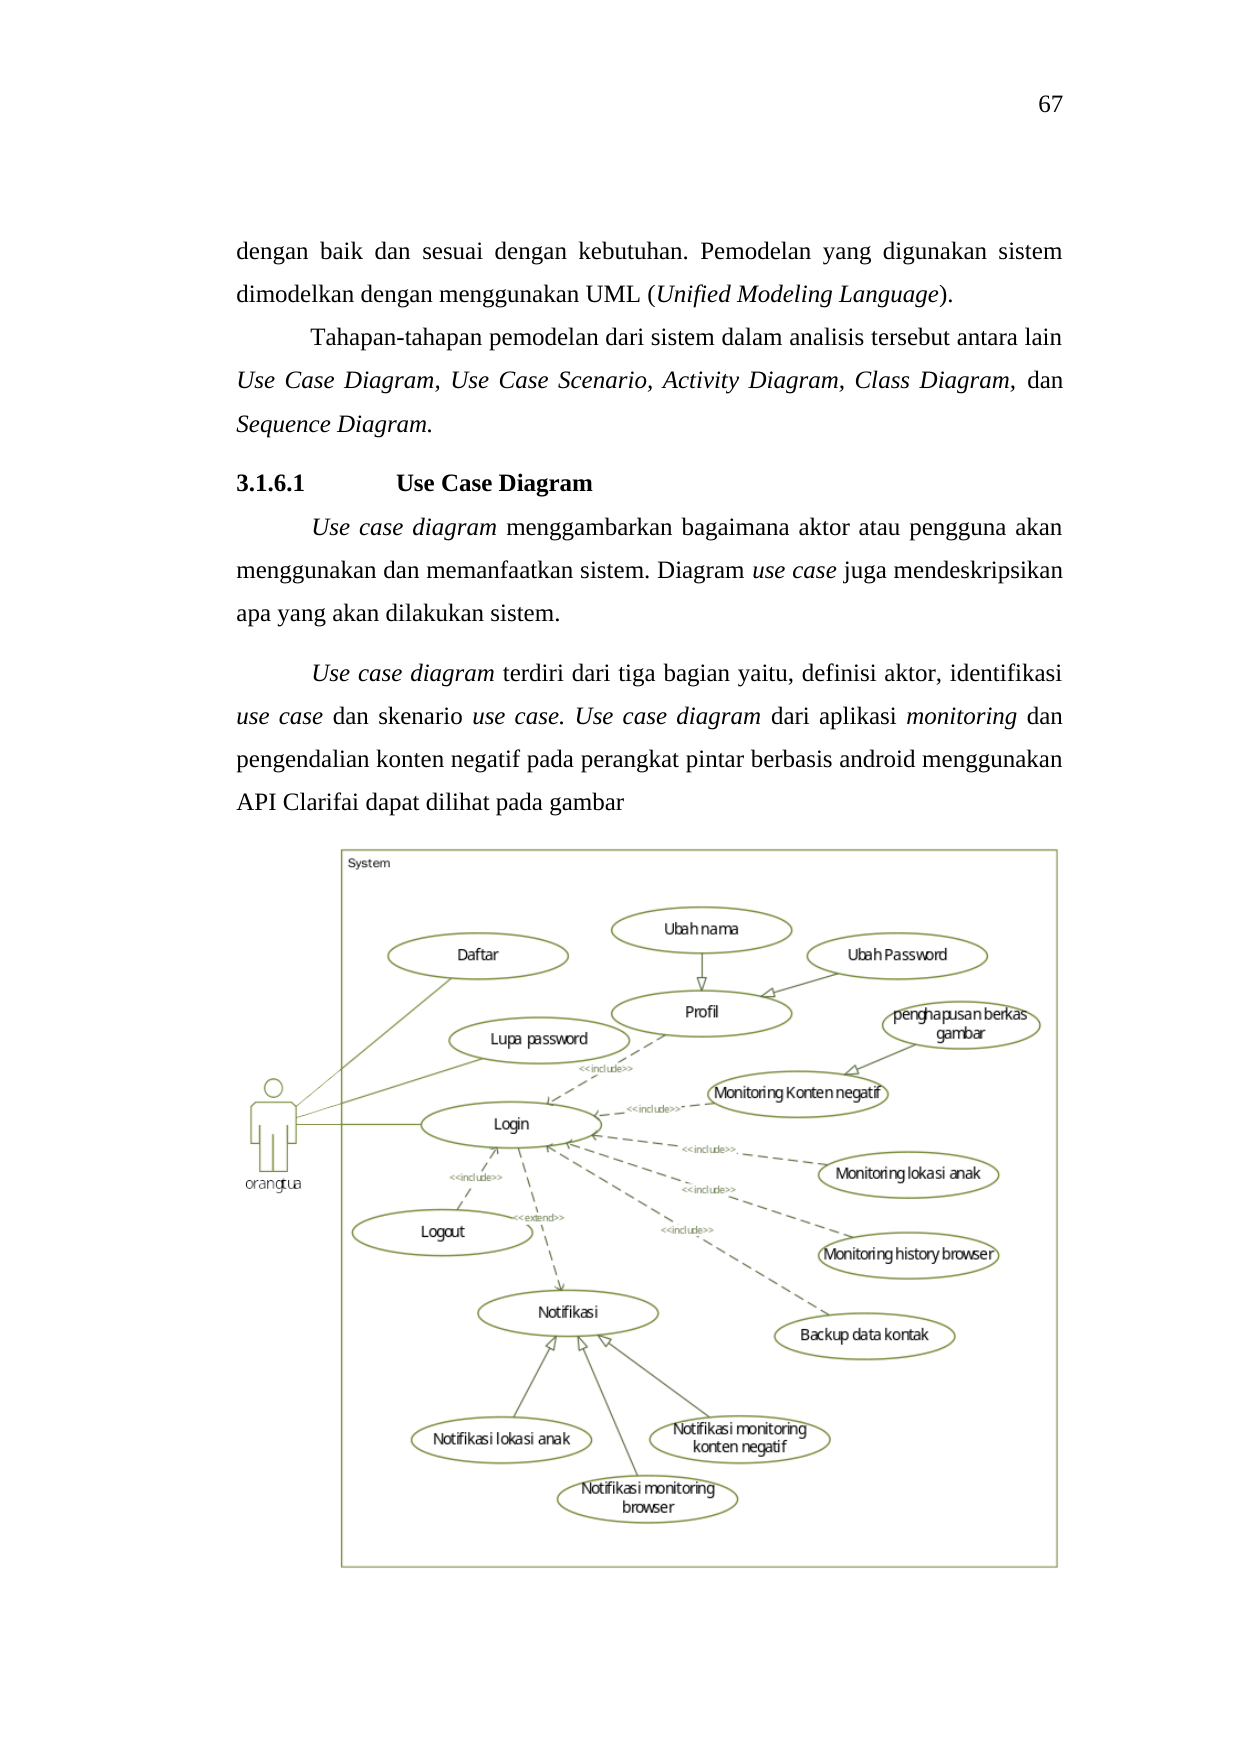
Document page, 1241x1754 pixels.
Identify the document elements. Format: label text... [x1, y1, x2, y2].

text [236, 236, 1063, 308]
subtitle Use Case Diagram [236, 468, 1063, 497]
text Use case diagram terdiri dari tiga bagian yaitu, definisi aktor, identifikasi use case dan skenario use case. Use case diagram dari aplikasi monitoring dan pengendalian konten negatif pada perangkat pintar berbasis android menggunakan API Clarifai dapat dilihat pada gambar [236, 658, 1063, 816]
text Tahapan-tahapan pemodelan dari sistem dalam analisis tersebut antara lain Use Case Diagram, Use Case Scenario, Activity Diagram, Class Diagram, dan Sequence Diagram. [236, 322, 1063, 437]
text Use case diagram menggambarkan bagaimana aktor atau pengguna akan menggunakan dan memanfaatkan sistem. Diagram use case juga mendeskripsikan apa yang akan dilakukan sistem. [236, 512, 1063, 627]
